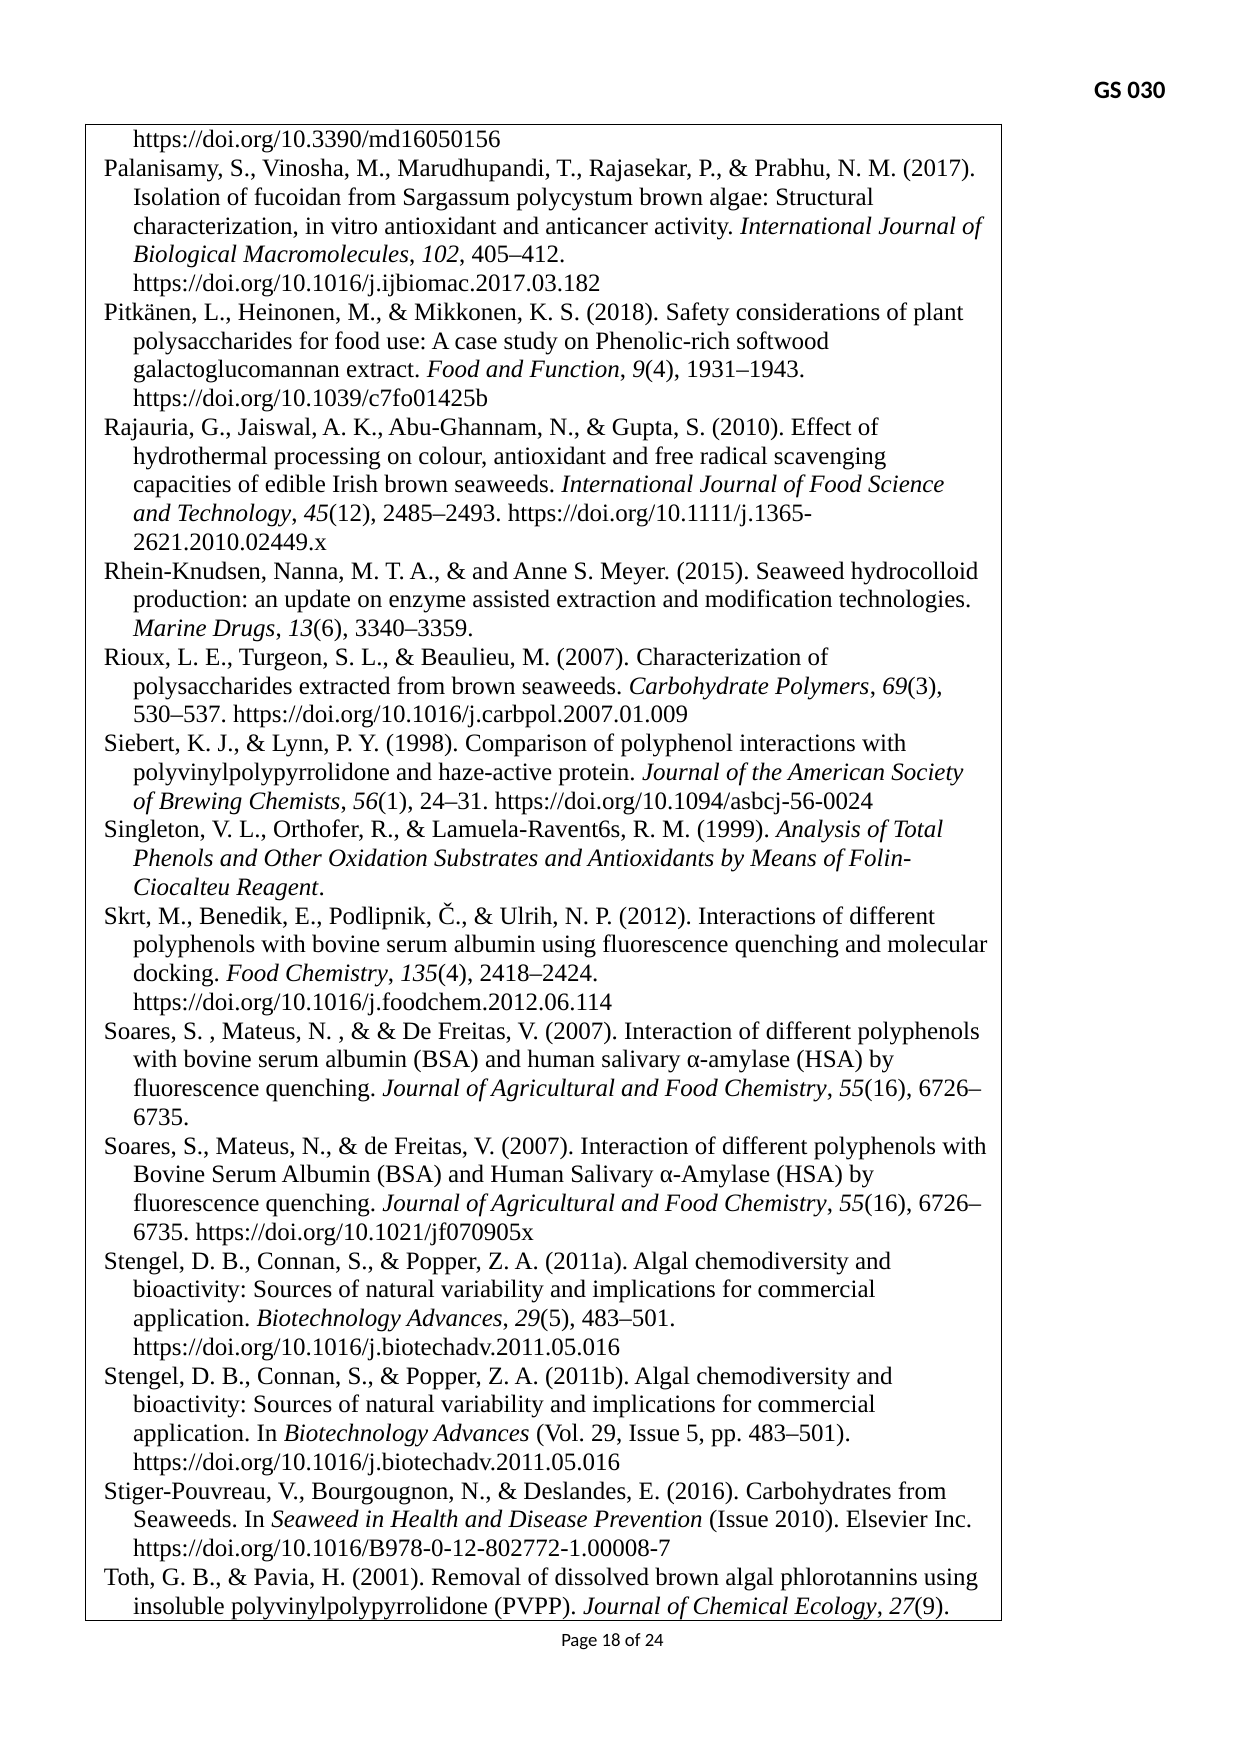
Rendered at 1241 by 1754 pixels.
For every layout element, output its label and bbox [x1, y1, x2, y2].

table_header [86, 125, 1001, 1619]
